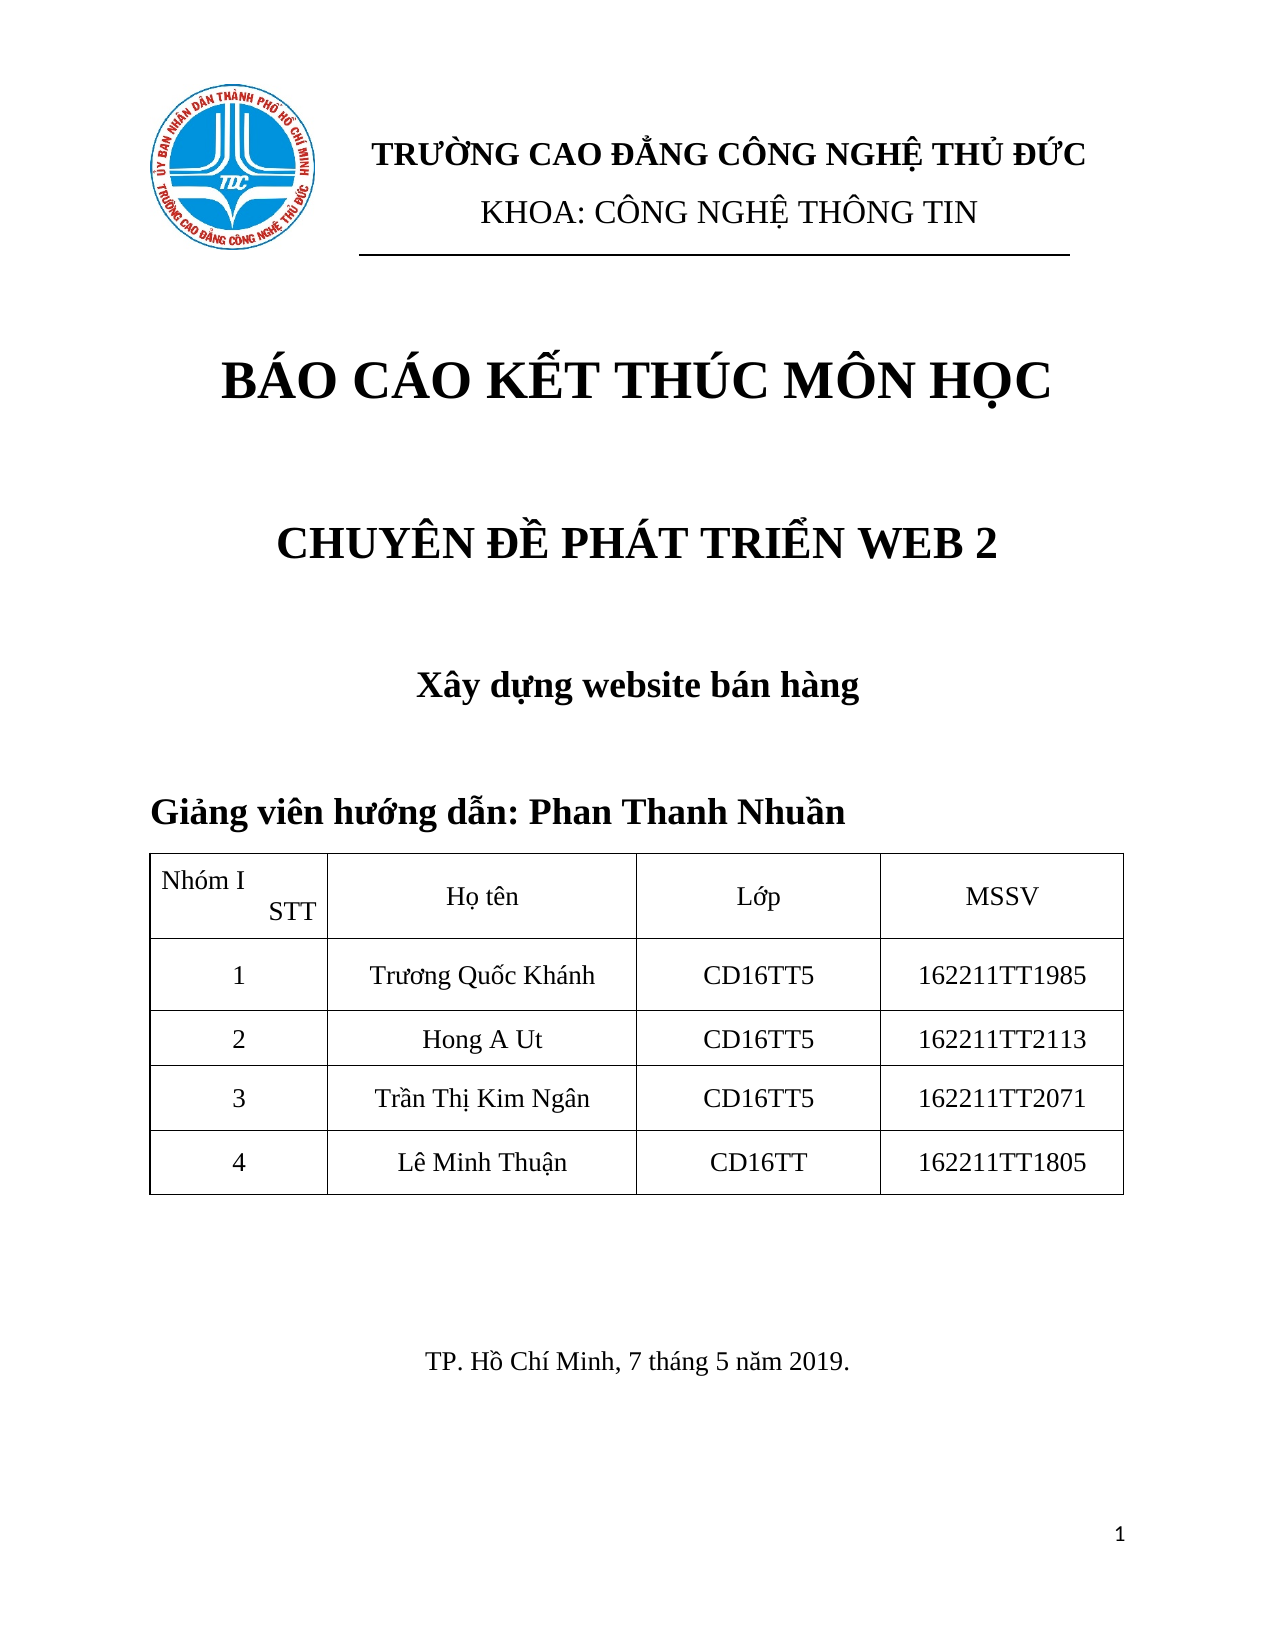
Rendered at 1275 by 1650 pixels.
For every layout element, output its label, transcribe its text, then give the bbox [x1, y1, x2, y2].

table_cell 162211TT1805 [881, 1131, 1123, 1194]
table_cell CD16TT5 [637, 1066, 880, 1129]
table_cell CD16TT5 [637, 939, 880, 1010]
table_cell Hong A Ut [328, 1011, 636, 1065]
table_header Nhóm I STT [151, 854, 327, 938]
text Giảng viên hướng dẫn: Phan Thanh Nhuần [150, 789, 1125, 832]
table_cell 162211TT2113 [881, 1011, 1123, 1065]
table_header MSSV [881, 854, 1123, 938]
table_cell 162211TT1985 [881, 939, 1123, 1010]
text CHUYÊN ĐỀ PHÁT TRIỂN WEB 2 [150, 516, 1125, 568]
table_cell CD16TT [637, 1131, 880, 1194]
table_cell Trần Thị Kim Ngân [328, 1066, 636, 1129]
text Xây dựng website bán hàng [150, 663, 1125, 706]
table_cell 1 [151, 939, 327, 1010]
table_cell Trương Quốc Khánh [328, 939, 636, 1010]
table_cell CD16TT5 [637, 1011, 880, 1065]
text TRƯỜNG CAO ĐẲNG CÔNG NGHỆ THỦ ĐỨC [315, 134, 1125, 173]
table_cell 3 [151, 1066, 327, 1129]
table_cell 4 [151, 1131, 327, 1194]
table_header Họ tên [328, 854, 636, 938]
text TP. Hồ Chí Minh, 7 tháng 5 năm 2019. [150, 1345, 1125, 1377]
text BÁO CÁO KẾT THÚC MÔN HỌC [150, 348, 1125, 410]
table_cell 162211TT2071 [881, 1066, 1123, 1129]
table_cell Lê Minh Thuận [328, 1131, 636, 1194]
table_header Lớp [637, 854, 880, 938]
picture [150, 84, 315, 250]
table_cell 2 [151, 1011, 327, 1065]
text KHOA: CÔNG NGHỆ THÔNG TIN [315, 193, 1125, 231]
